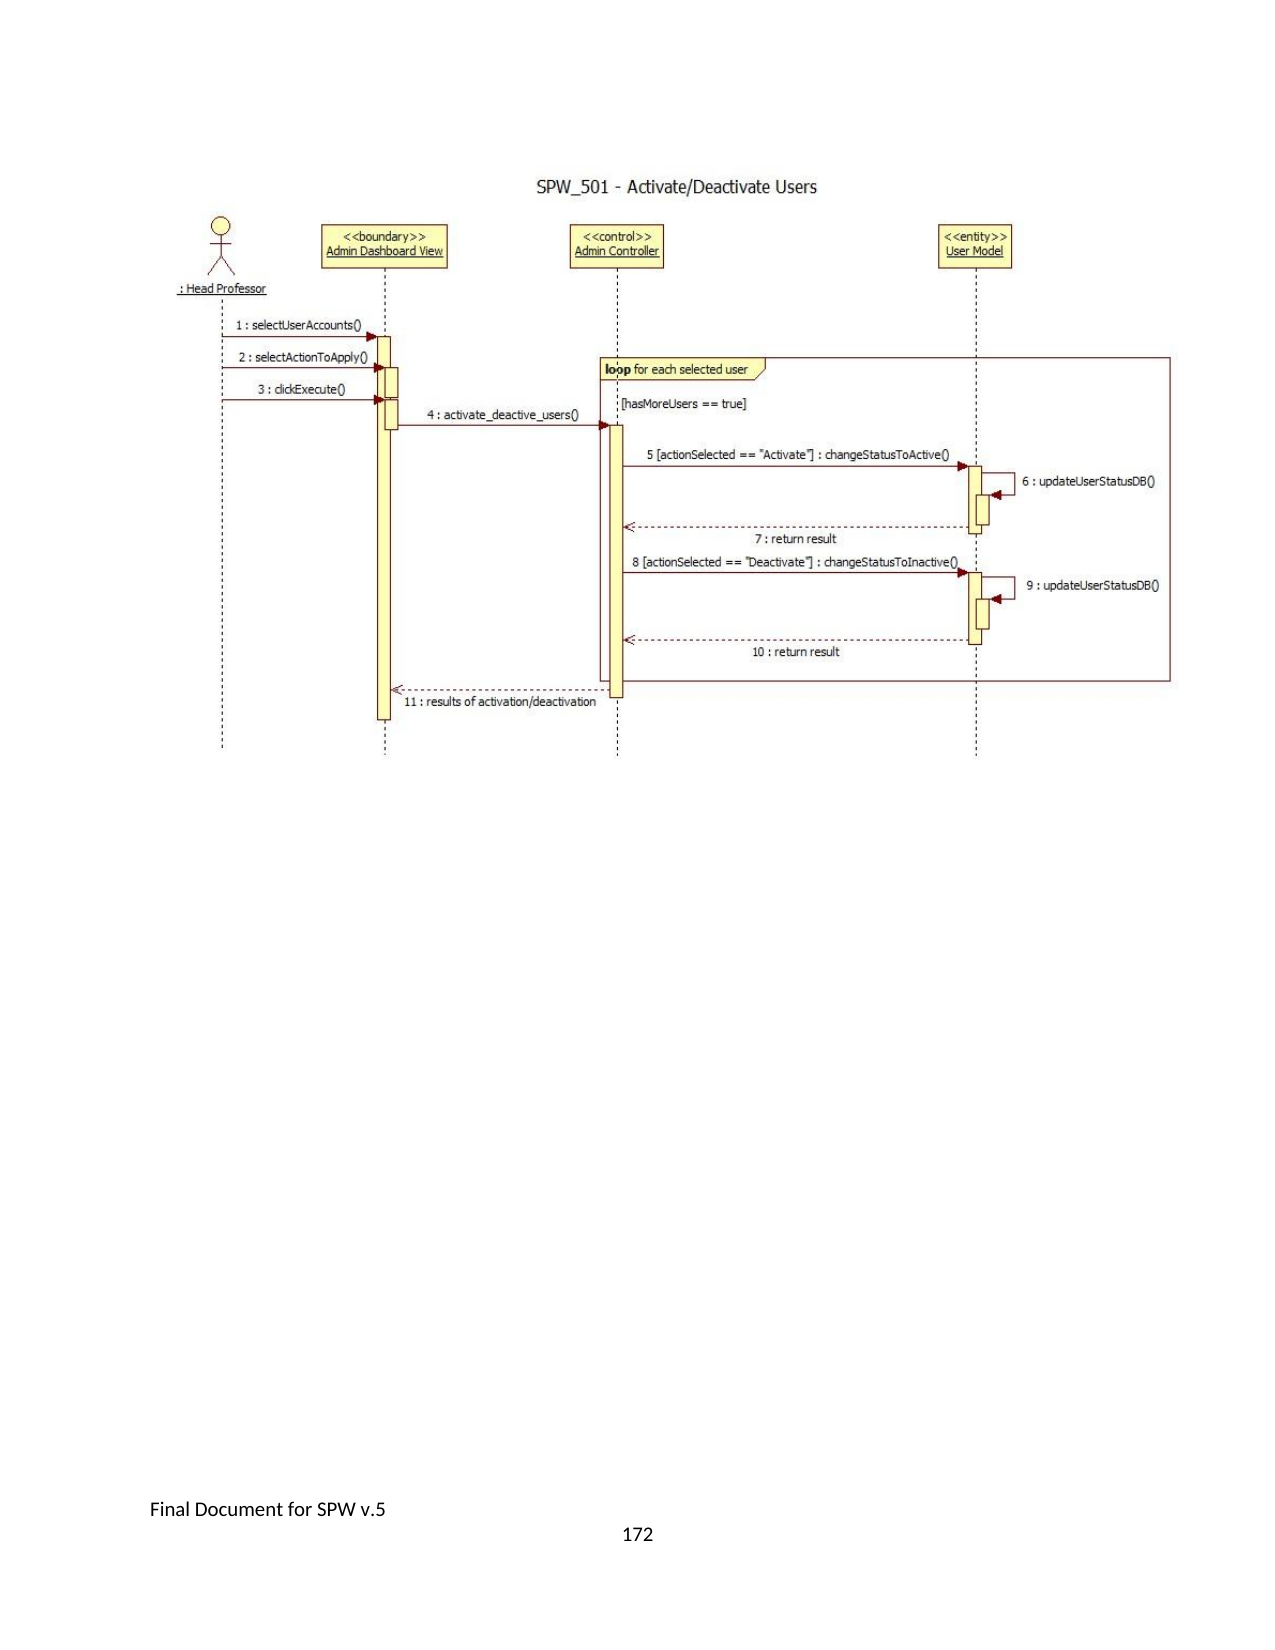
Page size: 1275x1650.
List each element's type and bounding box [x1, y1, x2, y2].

picture [150, 150, 1191, 778]
